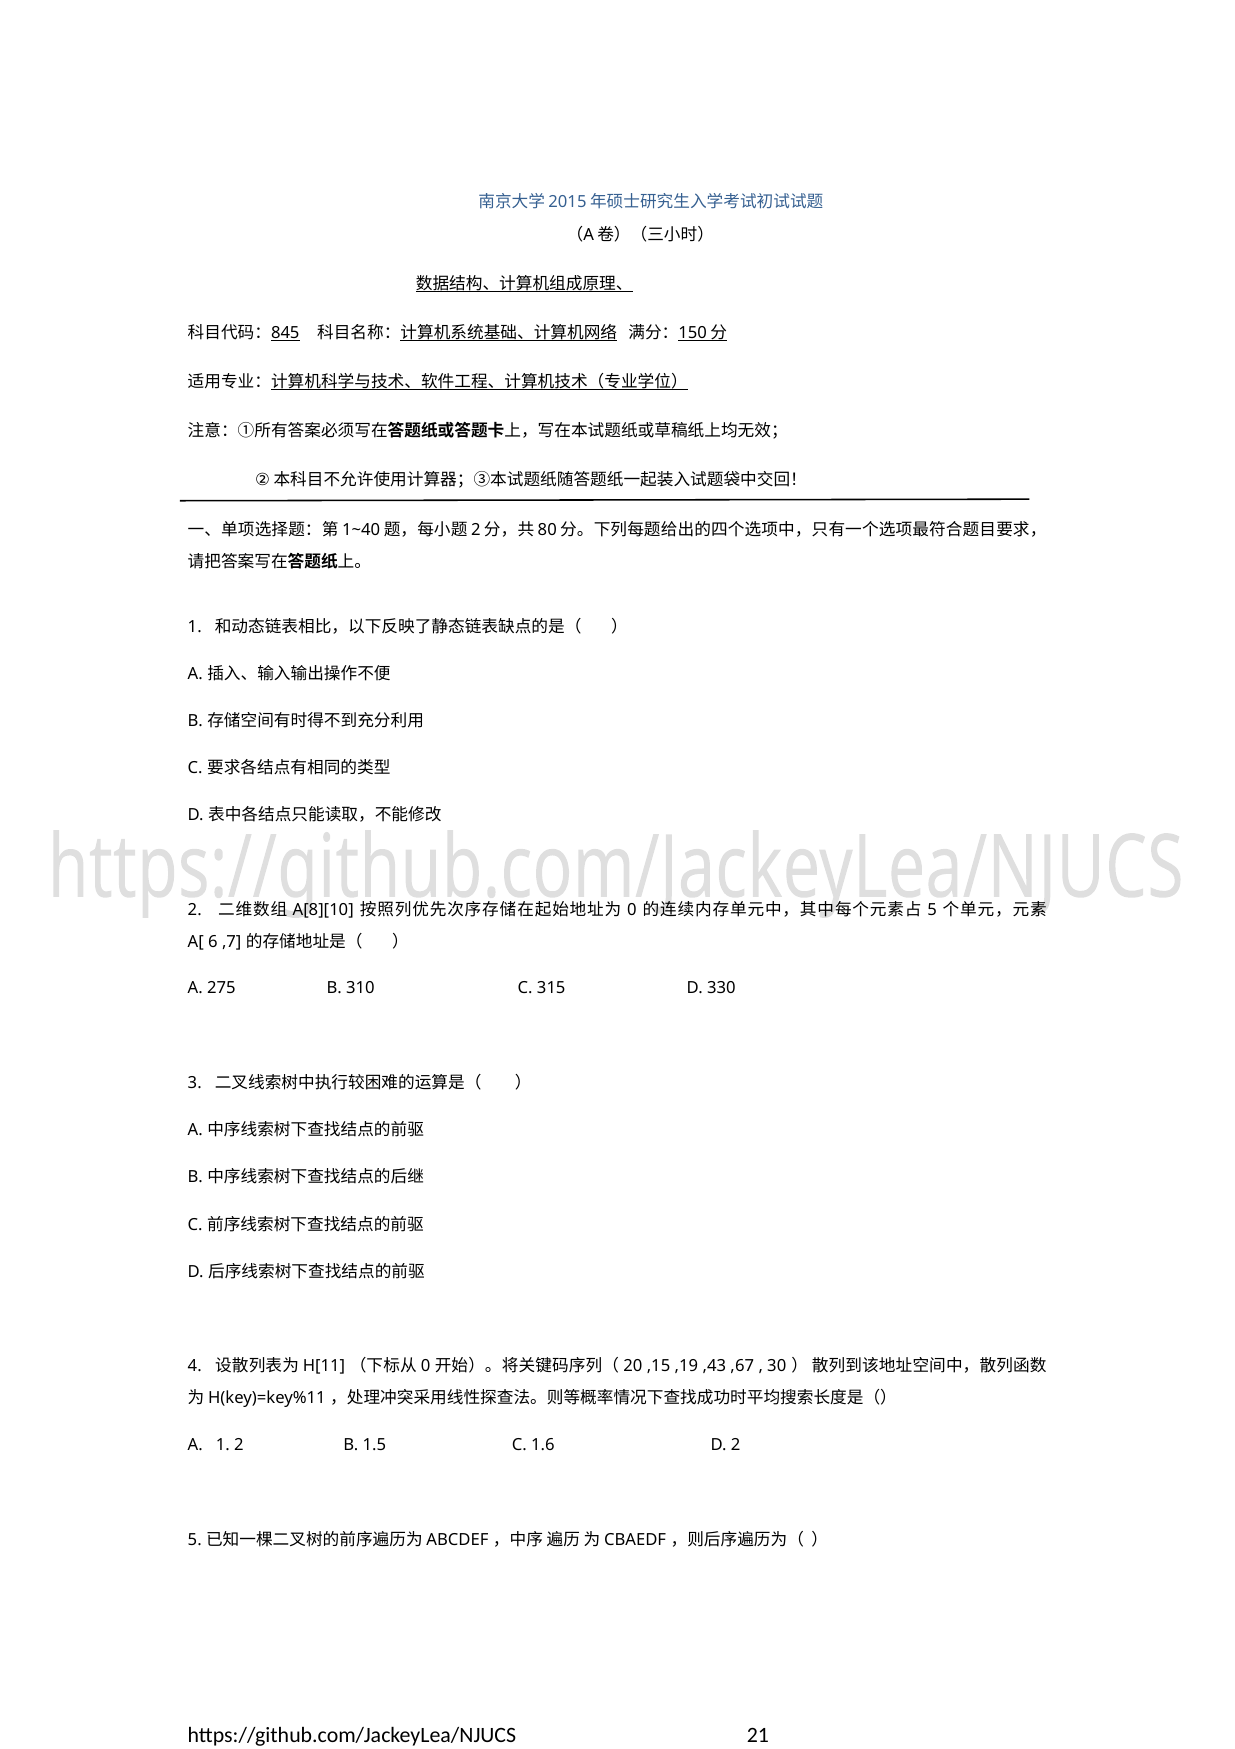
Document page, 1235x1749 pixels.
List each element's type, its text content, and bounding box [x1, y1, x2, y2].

text 5. 已知一棵二叉树的前序遍历为 ABCDEF ，中序 遍历 为 CBAEDF ，则后序遍历为（ ） [187, 1522, 1047, 1554]
text D. 表中各结点只能读取，不能修改 [187, 797, 1047, 830]
text A. 275 B. 310 C. 315 D. 330 [187, 971, 1047, 1004]
subtitle 南京大学2015年硕士研究生入学考试初试试题 [187, 184, 1047, 217]
text A. 插入、输入输出操作不便 [187, 656, 1047, 689]
text 3. 二叉线索树中执行较困难的运算是（ ） [187, 1065, 1047, 1098]
text 注意：①所有答案必须写在答题纸或答题卡上，写在本试题纸或草稿纸上均无效； [187, 413, 1047, 446]
text A. 中序线索树下查找结点的前驱 [187, 1112, 1047, 1145]
text C. 前序线索树下查找结点的前驱 [187, 1207, 1047, 1239]
text 科目代码：845 科目名称：计算机系统基础、计算机网络 满分：150分 [187, 315, 1047, 347]
text 2. 二维数组 A[8][10] 按照列优先次序存储在起始地址为 0 的连续内存单元中，其中每个元素占 5 个单元，元素 A[ 6 ,7] 的存储地址是（ ） [187, 892, 1047, 957]
text 4. 设散列表为 H[11] （下标从 0 开始）。将关键码序列（ 20 ,15 ,19 ,43 ,67 , 30 ） 散列到该地址空间中，散列函数为 H(key)=key%11 ，处理冲突采用线性探查法。则等概率情况下查找成功时平均搜索长度是（） [187, 1348, 1047, 1413]
text C. 要求各结点有相同的类型 [187, 750, 1047, 783]
text A. 1. 2 B. 1.5 C. 1.6 D. 2 [187, 1427, 1047, 1460]
list 一、单项选择题：第1~40题，每小题2分，共80分。下列每题给出的四个选项中，只有一个选项最符合题目要求，请把答案写在答题纸上。 [187, 512, 1047, 577]
text 数据结构、计算机组成原理、 [187, 266, 1047, 298]
text D. 后序线索树下查找结点的前驱 [187, 1254, 1047, 1286]
text （A卷）（三小时） [187, 217, 1047, 249]
text 1. 和动态链表相比，以下反映了静态链表缺点的是（ ） [187, 609, 1047, 642]
text 适用专业：计算机科学与技术、软件工程、计算机技术（专业学位） [187, 364, 1047, 397]
text B. 中序线索树下查找结点的后继 [187, 1159, 1047, 1192]
text B. 存储空间有时得不到充分利用 [187, 703, 1047, 736]
text ②本科目不允许使用计算器；③本试题纸随答题纸一起装入试题袋中交回！ [187, 462, 1047, 495]
